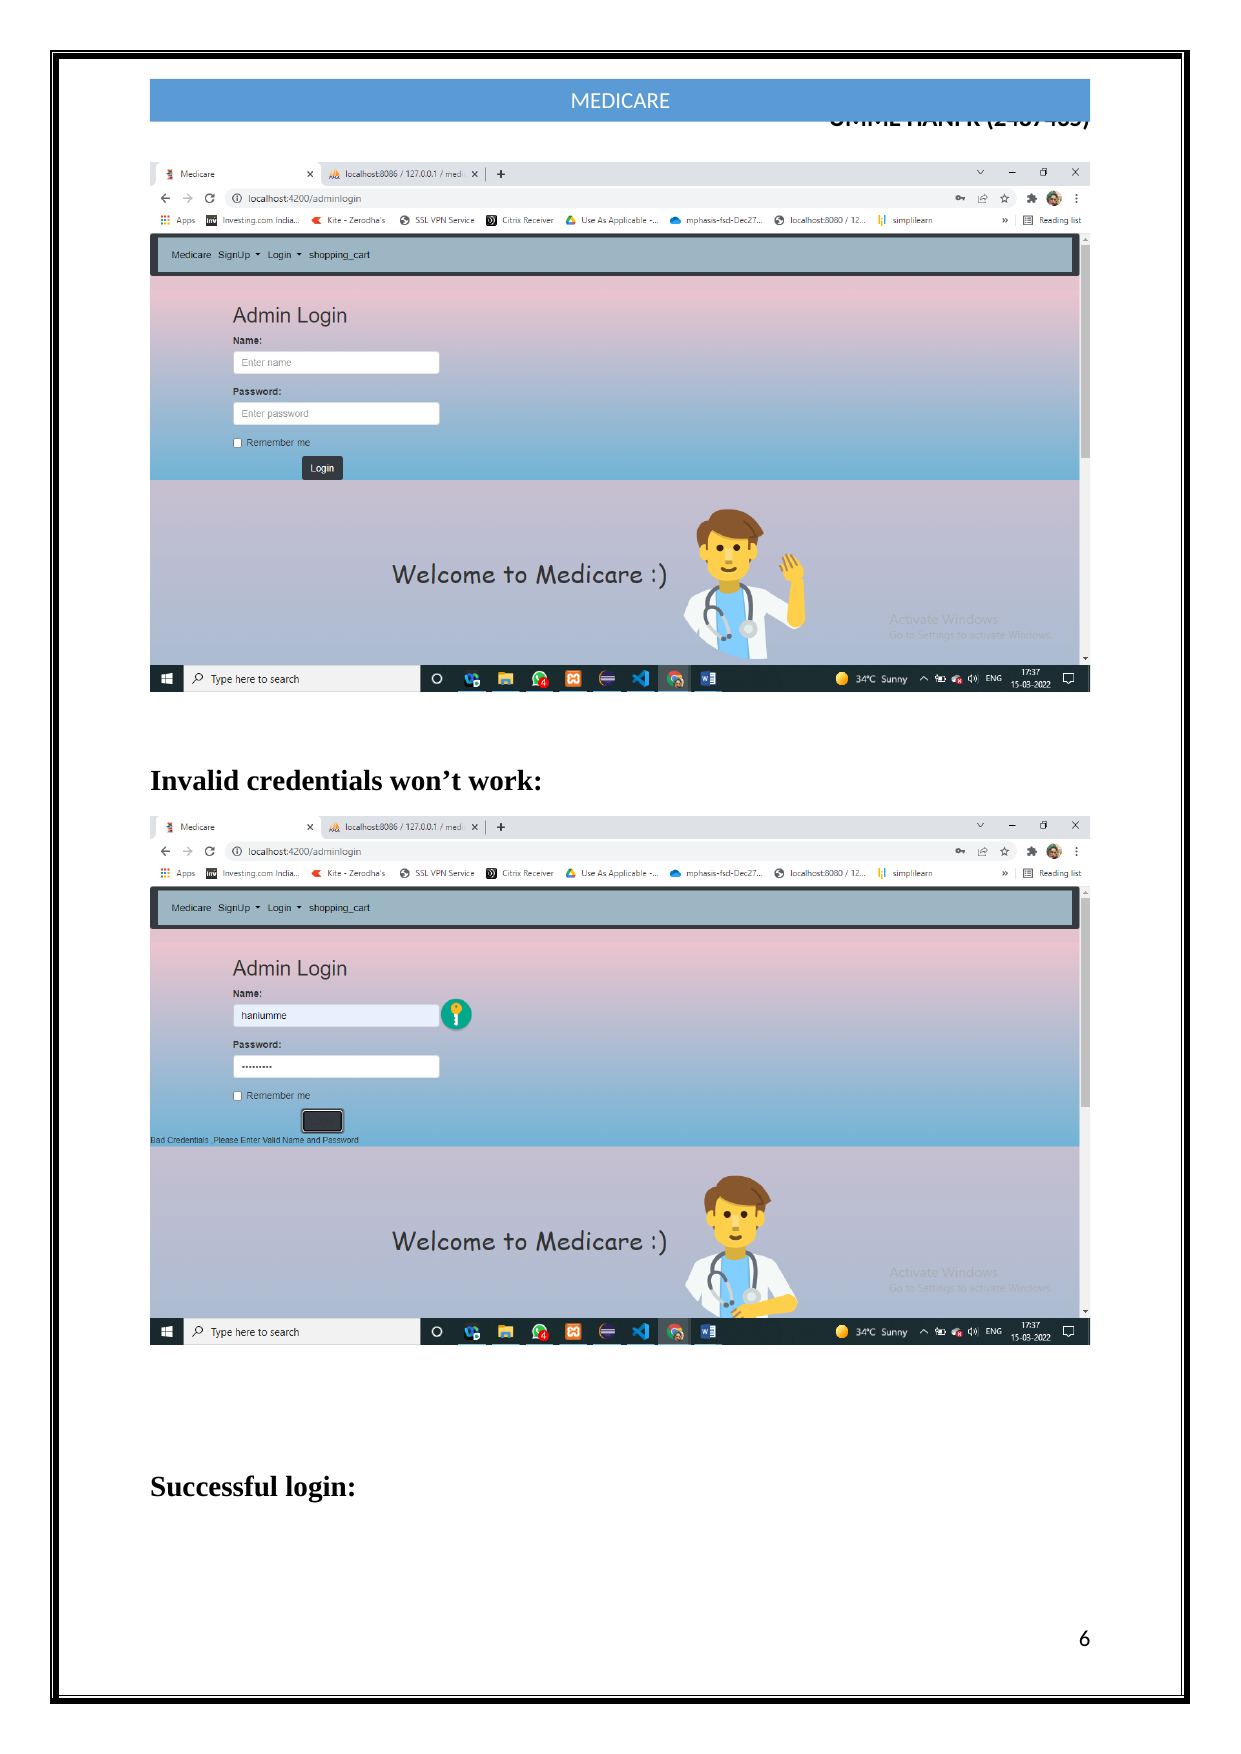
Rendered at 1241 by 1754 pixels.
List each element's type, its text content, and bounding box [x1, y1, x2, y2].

text Successful login: [150, 1469, 1090, 1503]
picture [150, 816, 1091, 1345]
text Invalid credentials won’t work: [150, 763, 1090, 797]
picture [150, 162, 1091, 692]
